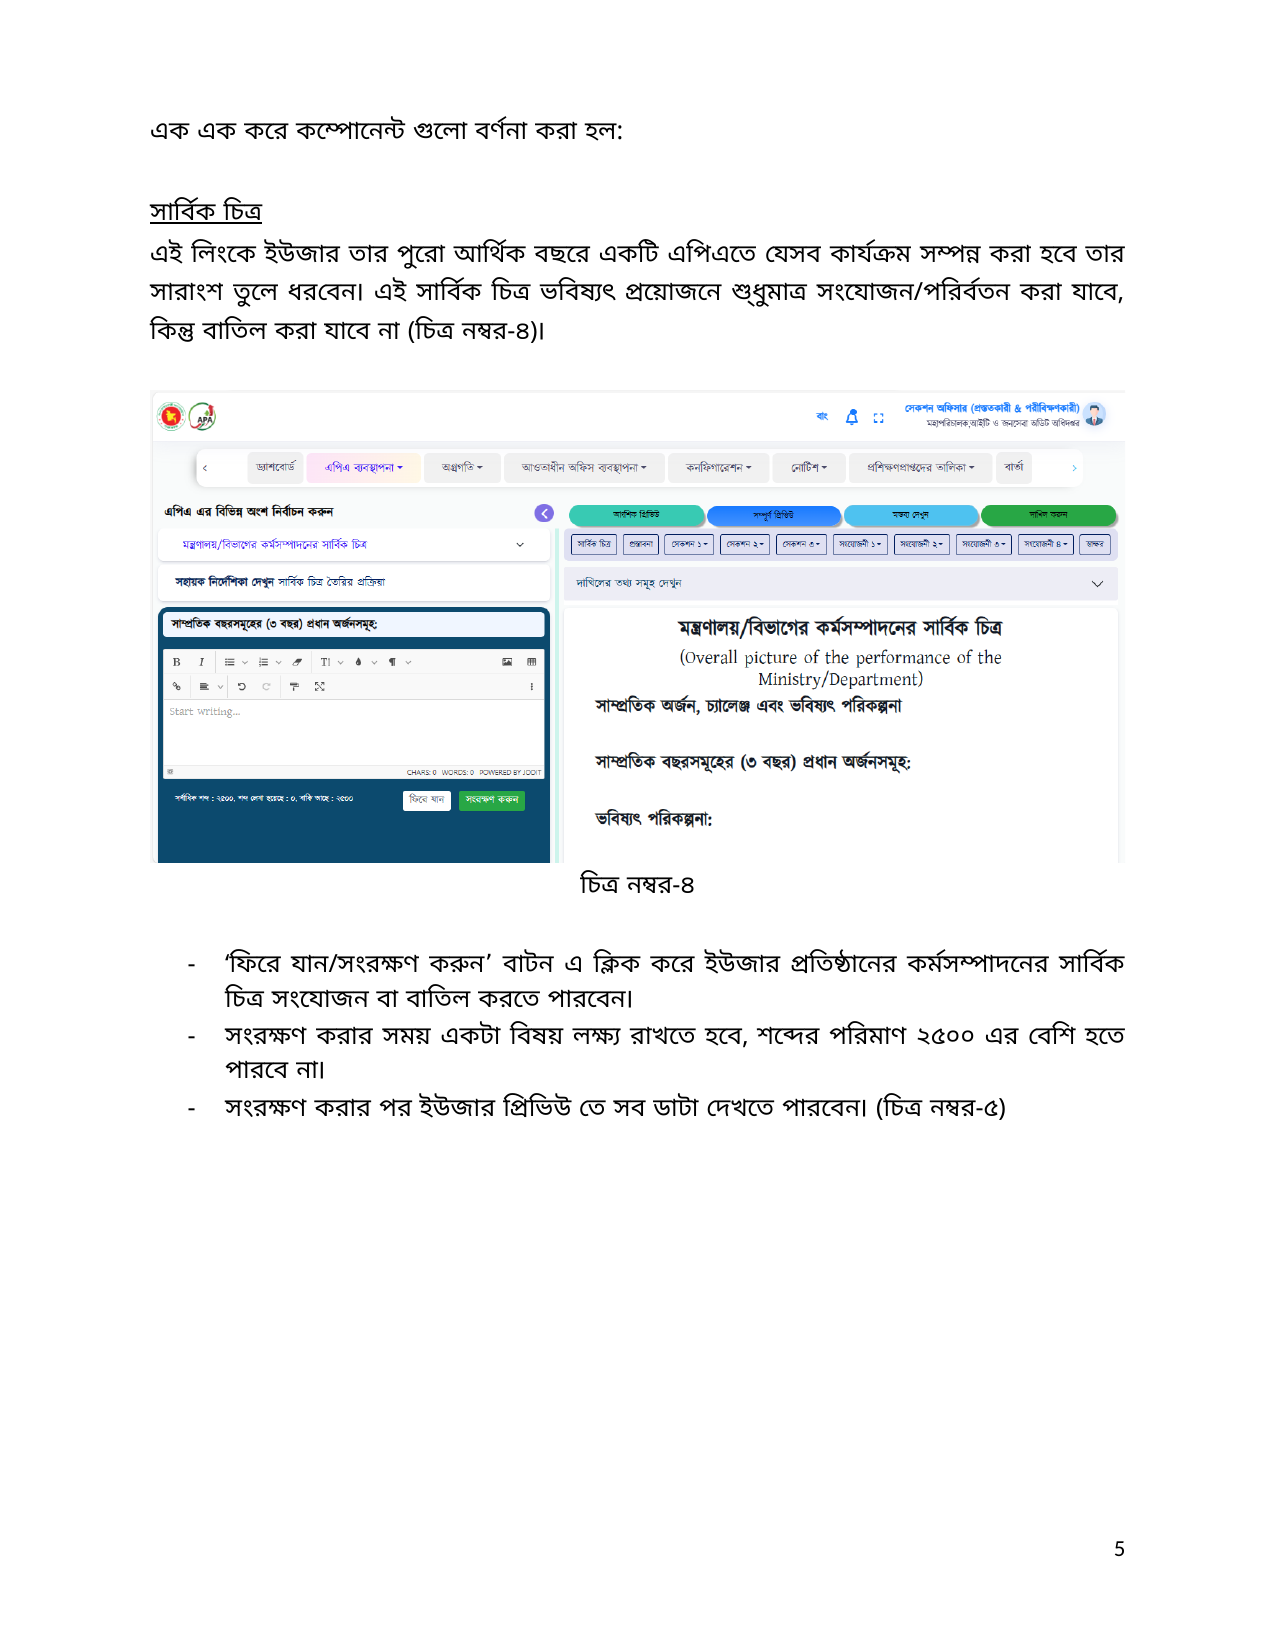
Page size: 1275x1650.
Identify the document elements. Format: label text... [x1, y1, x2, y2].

list সংরক্ষণ করার সময় একটা বিষয় লক্ষ্য রাখতে হবে, শব্দের পরিমাণ ২৫০০ এর বেশি হতে পারবে না। [187, 1017, 1125, 1085]
list ‘ফিরে যান/সংরক্ষণ করুন’ বাটন এ ক্লিক করে ইউজার প্রতিষ্ঠানের কর্মসম্পাদনের সার্বিক চিত্র সংযোজন বা বাতিল করতে পারবেন। [187, 945, 1125, 1013]
list সংরক্ষণ করার পর ইউজার প্রিভিউ তে সব ডাটা দেখতে পারবেন। (চিত্র নম্বর-৫) [187, 1089, 1125, 1123]
text চিত্র নম্বর-৪ [150, 867, 1125, 901]
picture [150, 390, 1125, 863]
text এই লিংকে ইউজার তার পুরো আর্থিক বছরে একটি এপিএতে যেসব কার্যক্রম সম্পন্ন করা হবে তার সারাংশ তুলে ধরবেন। এই সার্বিক চিত্র ভবিষ্যৎ প্রয়োজনে শু্ধুমাত্র সংযোজন/পরির্বতন করা যাবে, কিন্তু বাতিল করা যাবে না (চিত্র নম্বর-৪)। [150, 239, 1125, 346]
subtitle সার্বিক চিত্র [150, 197, 1125, 226]
text এক এক করে কম্পোনেন্ট গুলো বর্ণনা করা হল: [150, 112, 1125, 147]
